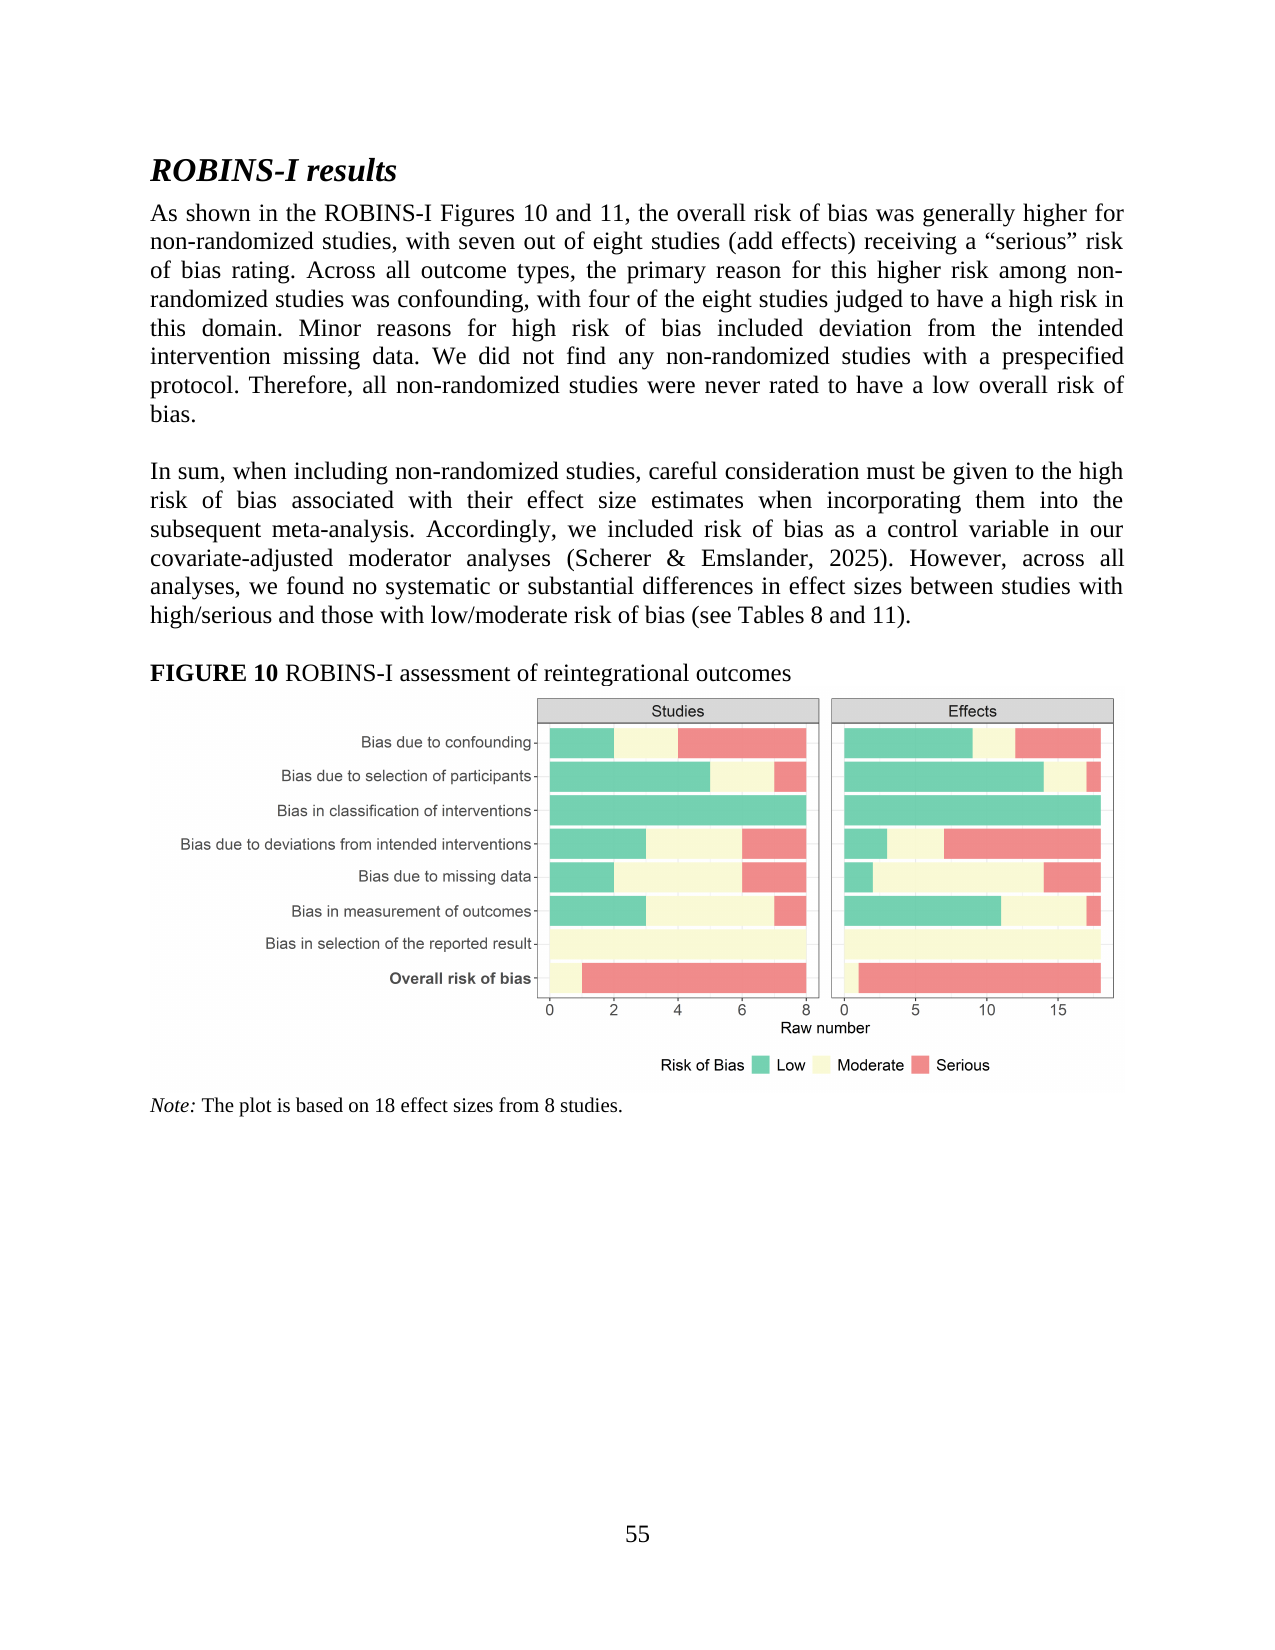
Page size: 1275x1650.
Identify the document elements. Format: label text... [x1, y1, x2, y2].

text In sum, when including non-randomized studies, careful consideration must be given to the high risk of bias associated with their effect size estimates when incorporating them into the subsequent meta-analysis. Accordingly, we included risk of bias as a control variable in our covariate-adjusted moderator analyses (Scherer & Emslander, 2025). However, across all analyses, we found no systematic or substantial differences in effect sizes between studies with high/serious and those with low/moderate risk of bias (see Tables 8 and 11). [150, 456, 1125, 629]
subtitle ROBINS-I results [150, 150, 1125, 188]
text Note: The plot is based on 18 effect sizes from 8 studies. [150, 1093, 1125, 1117]
text As shown in the ROBINS-I Figures 10 and 11, the overall risk of bias was generally higher for non-randomized studies, with seven out of eight studies (add effects) receiving a “serious” risk of bias rating. Across all outcome types, the primary reason for this higher risk among non-randomized studies was confounding, with four of the eight studies judged to have a high risk in this domain. Minor reasons for high risk of bias included deviation from the intended intervention missing data. We did not find any non-randomized studies with a prespecified protocol. Therefore, all non-randomized studies were never rated to have a low overall risk of bias. [150, 198, 1125, 428]
picture [150, 686, 1125, 1093]
text FIGURE 10 ROBINS-I assessment of reintegrational outcomes [150, 658, 1125, 686]
